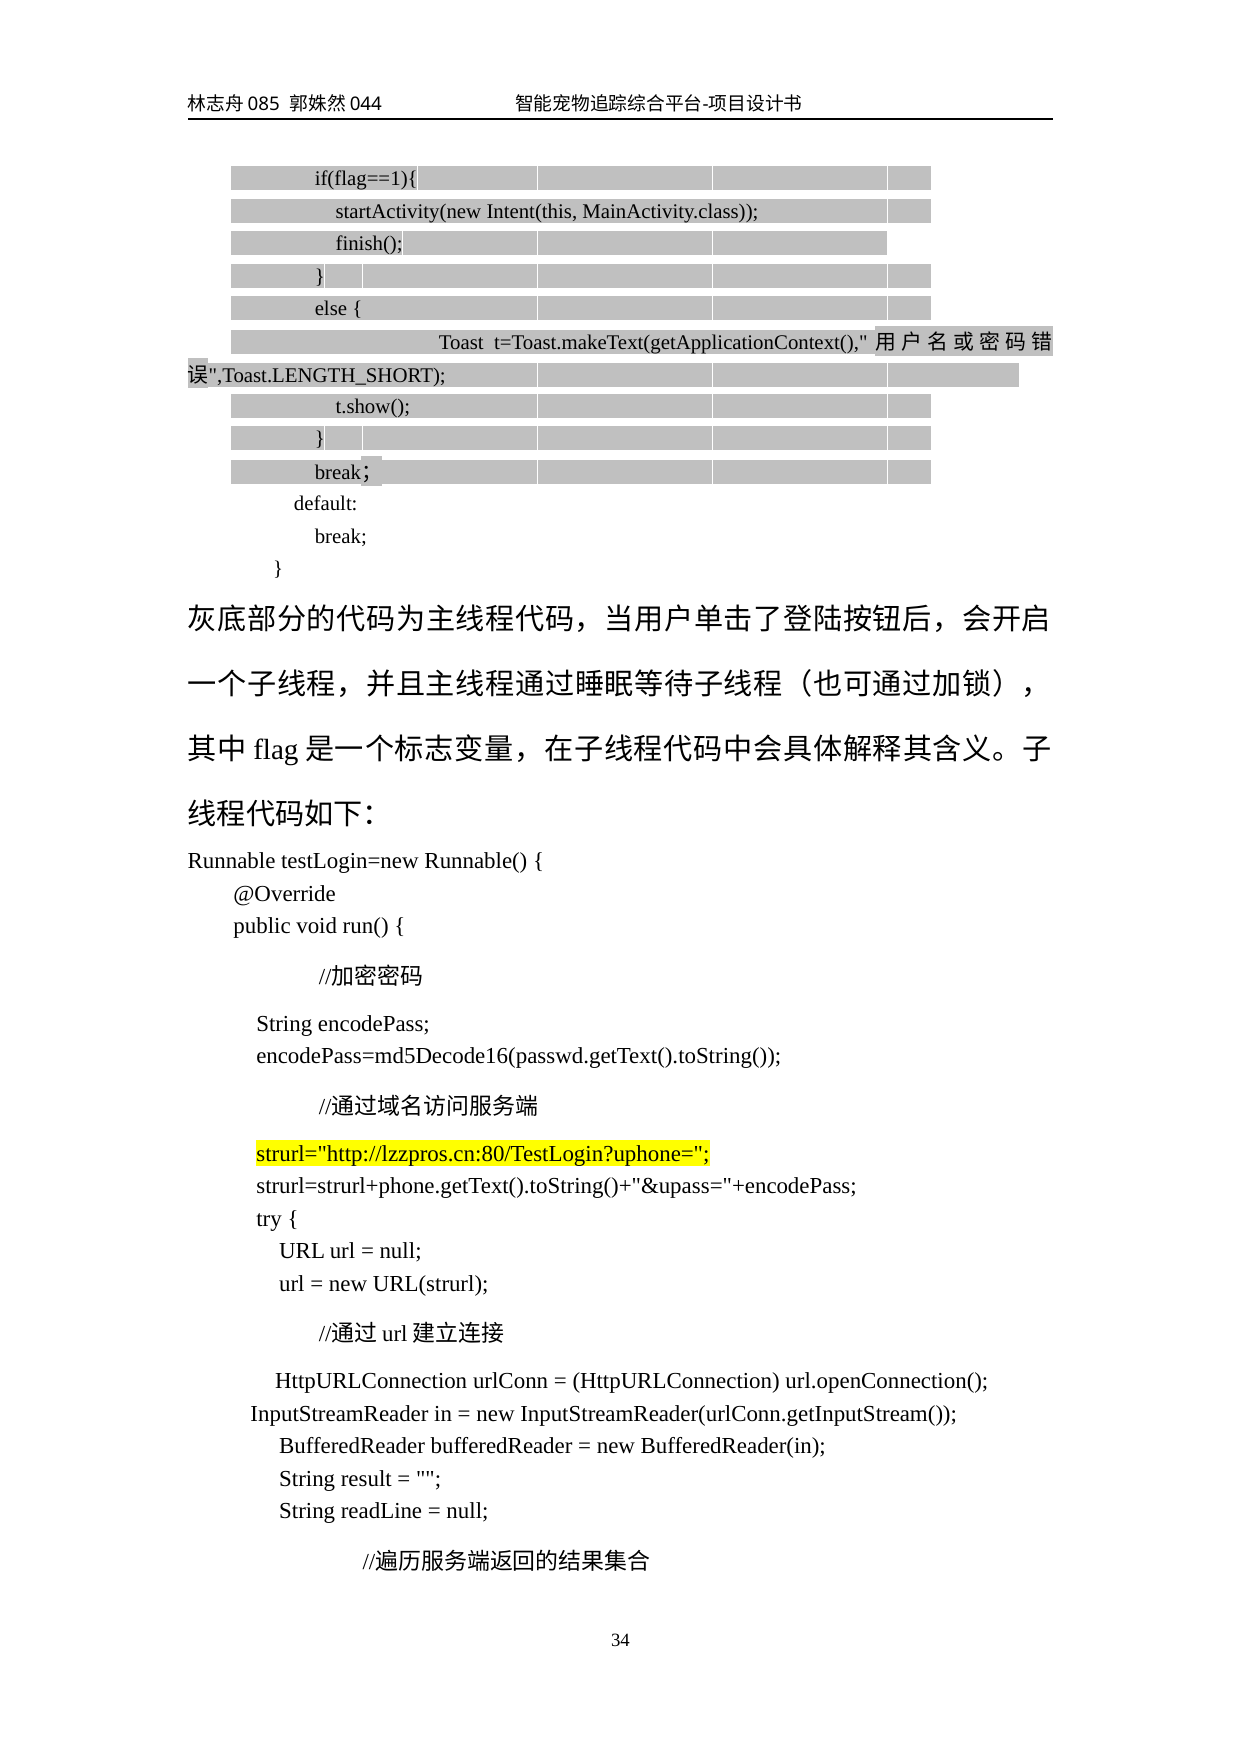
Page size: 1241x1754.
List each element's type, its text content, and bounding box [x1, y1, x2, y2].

text t.show(); [187, 389, 1053, 422]
text InputStreamReader in = new InputStreamReader(urlConn.getInputStream()); [187, 1397, 1053, 1429]
text @Override [187, 877, 1053, 909]
text strurl="http://lzzpros.cn:80/TestLogin?uphone="; [187, 1137, 1053, 1169]
text String result = ""; [187, 1462, 1053, 1494]
text String readLine = null; [187, 1494, 1053, 1527]
text //通过url建立连接 [187, 1299, 1053, 1364]
text try { [187, 1202, 1053, 1234]
text startActivity(new Intent(this, MainActivity.class)); [187, 194, 1053, 227]
text else { [187, 292, 1053, 324]
text Toast t=Toast.makeText(getApplicationContext(),"用户名或密码错误",Toast.LENGTH_SHORT); [187, 324, 1053, 389]
text if(flag==1){ [187, 162, 1053, 194]
text } [187, 552, 1053, 584]
text } [187, 259, 1053, 292]
text 灰底部分的代码为主线程代码，当用户单击了登陆按钮后，会开启一个子线程，并且主线程通过睡眠等待子线程（也可通过加锁），其中flag是一个标志变量，在子线程代码中会具体解释其含义。子线程代码如下： [187, 584, 1053, 844]
text //遍历服务端返回的结果集合 [362, 1527, 1053, 1592]
text URL url = null; [187, 1234, 1053, 1267]
text strurl=strurl+phone.getText().toString()+"&upass="+encodePass; [187, 1169, 1053, 1202]
text public void run() { [187, 909, 1053, 942]
text String encodePass; [187, 1007, 1053, 1039]
text //通过域名访问服务端 [319, 1072, 1053, 1137]
text break; [187, 519, 1053, 552]
text break； [187, 454, 1053, 487]
text //加密密码 [187, 942, 1053, 1007]
text encodePass=md5Decode16(passwd.getText().toString()); [187, 1039, 1053, 1072]
text Runnable testLogin=new Runnable() { [187, 844, 1053, 877]
text HttpURLConnection urlConn = (HttpURLConnection) url.openConnection(); [187, 1364, 1053, 1397]
text BufferedReader bufferedReader = new BufferedReader(in); [187, 1429, 1053, 1462]
text url = new URL(strurl); [187, 1267, 1053, 1299]
text default: [187, 487, 1053, 519]
text } [187, 422, 1053, 454]
text finish(); [187, 227, 1053, 259]
